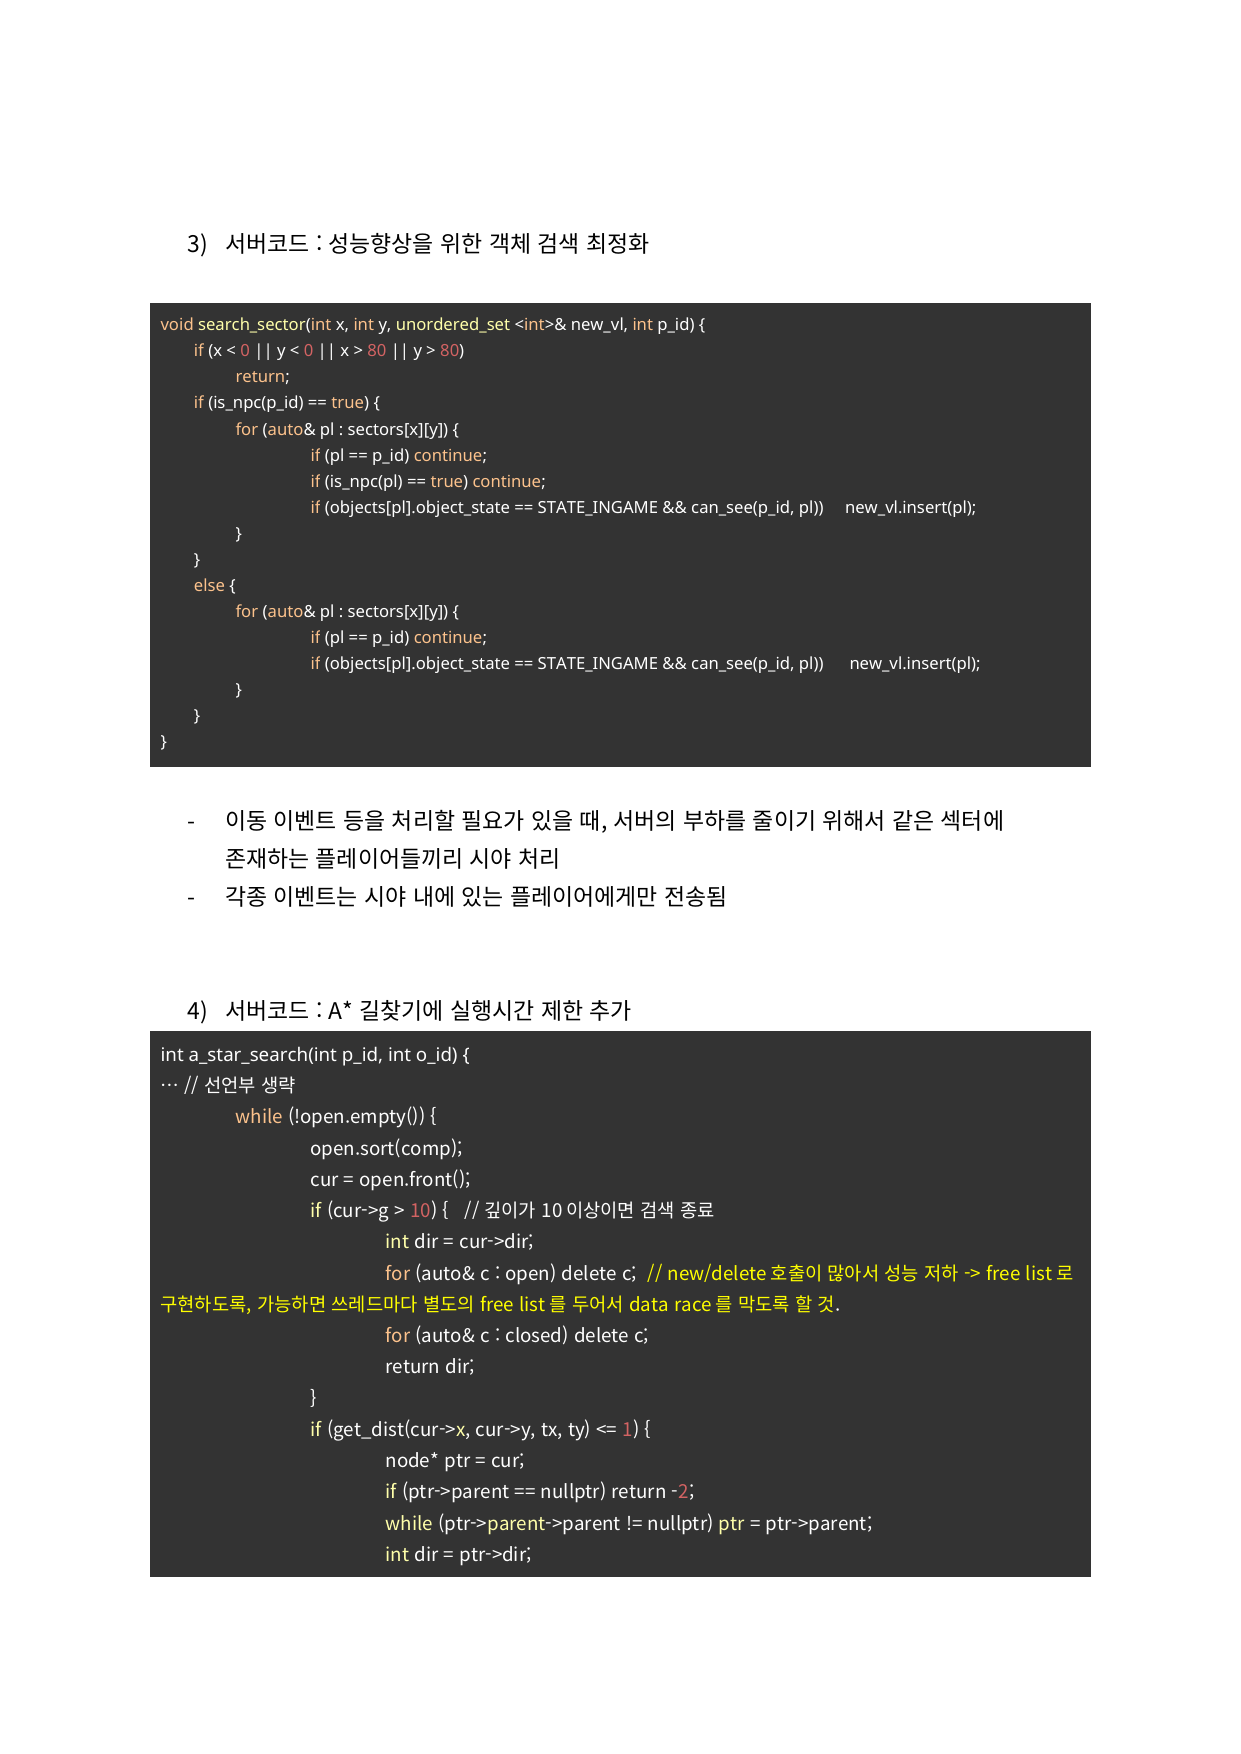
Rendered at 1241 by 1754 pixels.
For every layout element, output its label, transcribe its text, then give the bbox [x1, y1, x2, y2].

list 서버코드 : 성능향상을 위한 객체 검색 최정화 [187, 226, 1090, 259]
list 서버코드 : A* 길찾기에 실행시간 제한 추가 [187, 993, 1090, 1026]
table_header void search_sector(int x, int y, unordered_set <int>& new_vl, int p_id) { if (x < 0 || y < 0 || x > 80 || y > 80) return; if (is_npc(p_id) == true) { for (auto& pl : sectors[x][y]) { if (pl == p_id) continue; if (is_npc(pl) == true) continue; if (objects[pl].object_state == STATE_INGAME && can_see(p_id, pl)) new_vl.insert(pl); } } else { for (auto& pl : sectors[x][y]) { if (pl == p_id) continue; if (objects[pl].object_state == STATE_INGAME && can_see(p_id, pl)) new_vl.insert(pl); } } } [150, 303, 1091, 767]
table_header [150, 1031, 1091, 1577]
list 각종 이벤트는 시야 내에 있는 플레이어에게만 전송됨 [187, 879, 1090, 912]
list 이동 이벤트 등을 처리할 필요가 있을 때, 서버의 부하를 줄이기 위해서 같은 섹터에 존재하는 플레이어들끼리 시야 처리 [187, 802, 1090, 874]
